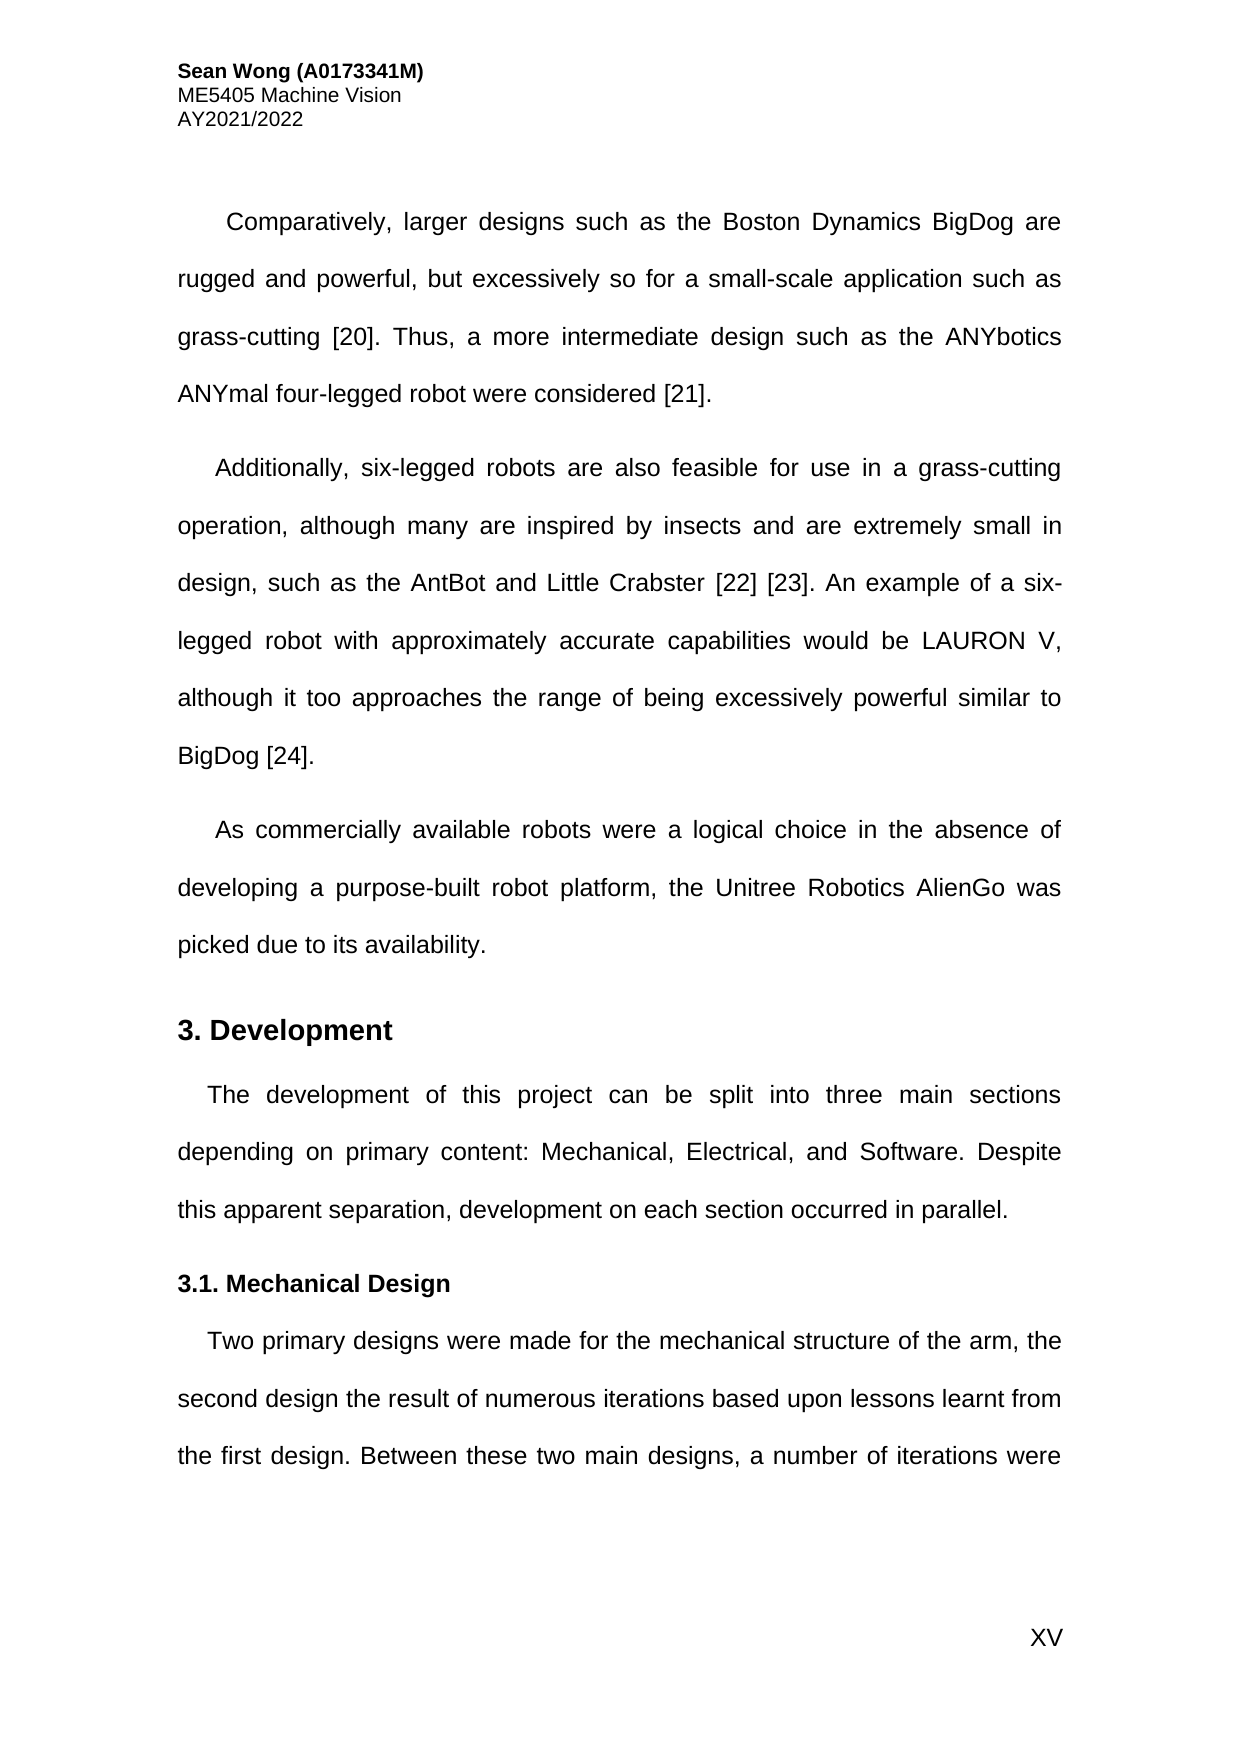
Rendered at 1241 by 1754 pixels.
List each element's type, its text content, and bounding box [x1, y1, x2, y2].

text As commercially available robots were a logical choice in the absence of developing a purpose-built robot platform, the Unitree Robotics AlienGo was picked due to its availability. [177, 815, 1063, 959]
subtitle 3.1. Mechanical Design [177, 1269, 1063, 1298]
text The development of this project can be split into three main sections depending on primary content: Mechanical, Electrical, and Software. Despite this apparent separation, development on each section occurred in parallel. [177, 1080, 1063, 1223]
text Comparatively, larger designs such as the Boston Dynamics BigDog are rugged and powerful, but excessively so for a small-scale application such as grass-cutting. Thus, a more intermediate design such as the ANYbotics ANYmal four-legged robot were considered. [177, 207, 1063, 408]
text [177, 1326, 1063, 1470]
text Additionally, six-legged robots are also feasible for use in a grass-cutting operation, although many are inspired by insects and are extremely small in design, such as the AntBot and Little Crabster . An example of a six-legged robot with approximately accurate capabilities would be LAURON V, although it too approaches the range of being excessively powerful similar to BigDog . [177, 453, 1063, 770]
subtitle 3. Development [177, 1013, 1063, 1046]
